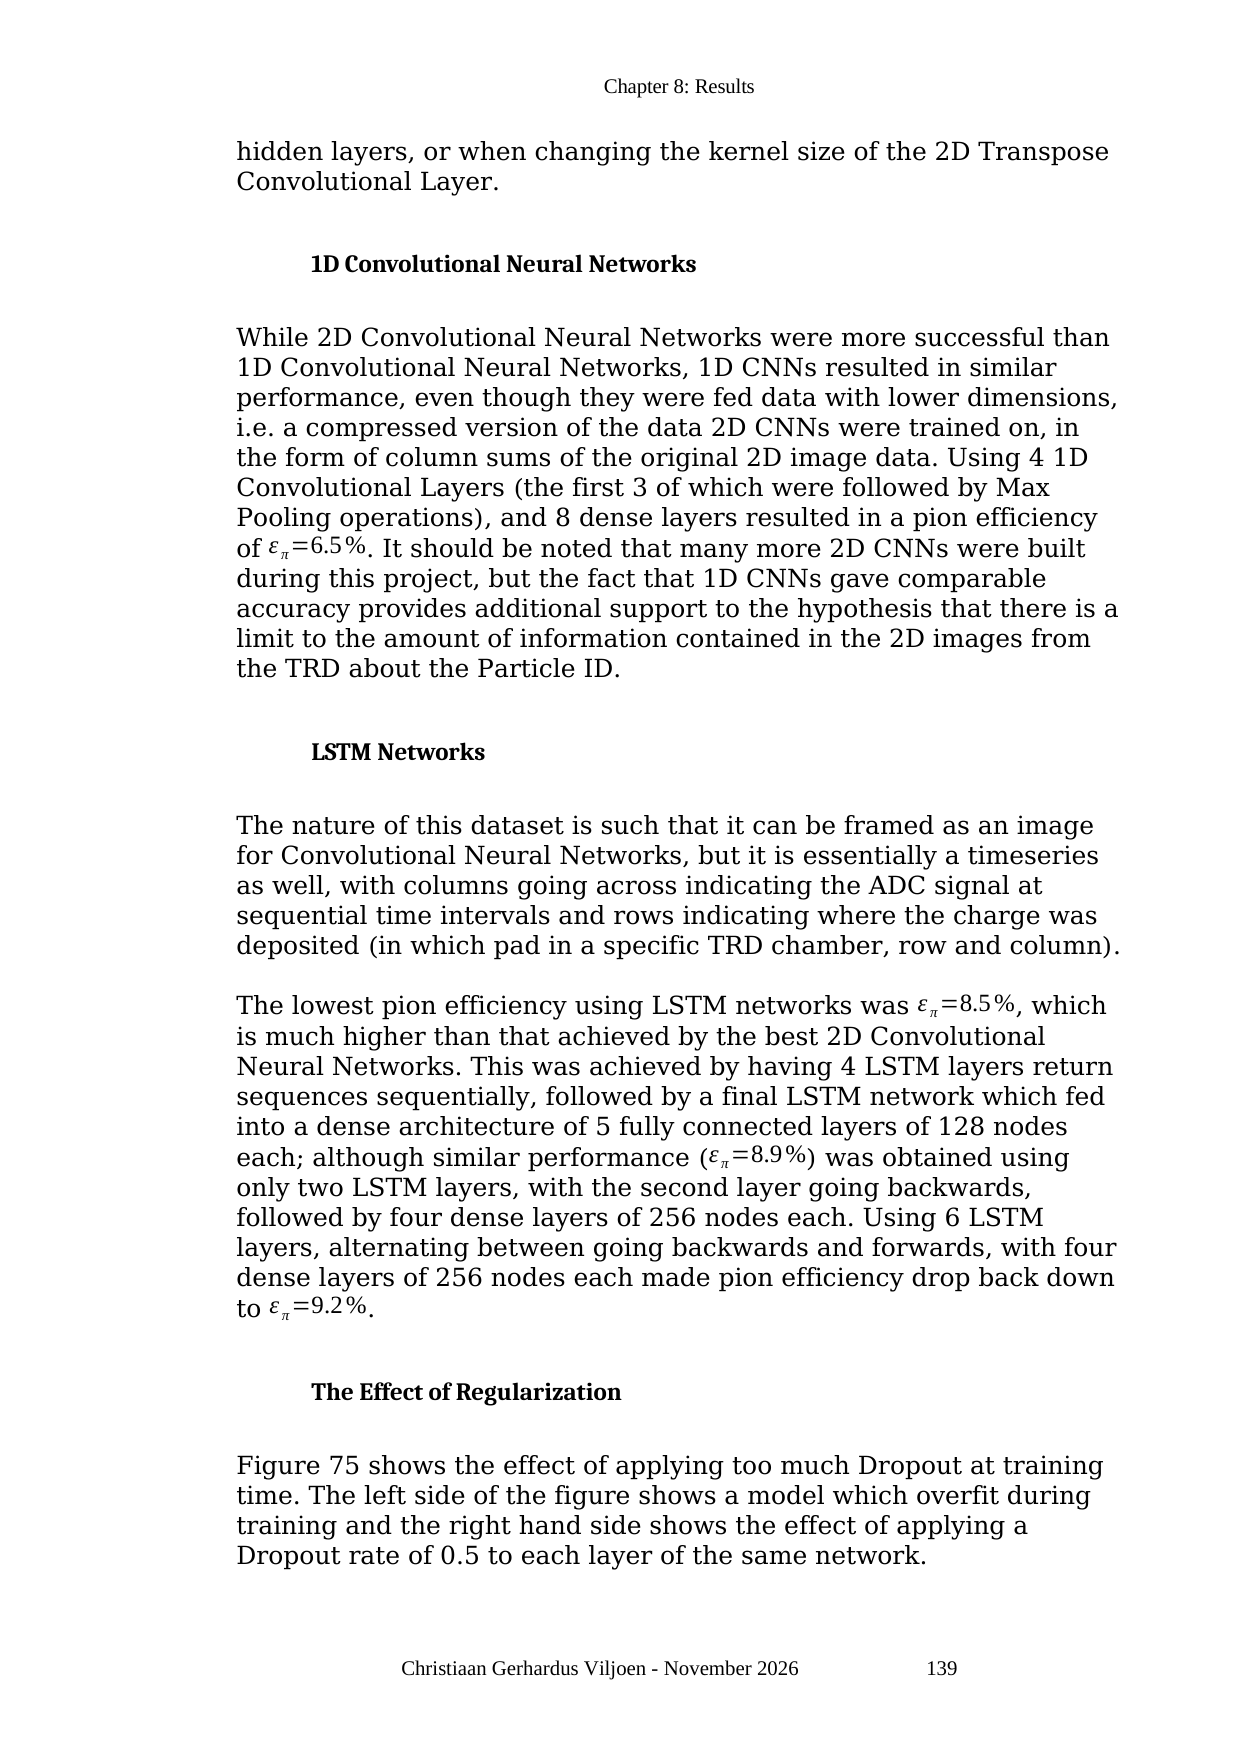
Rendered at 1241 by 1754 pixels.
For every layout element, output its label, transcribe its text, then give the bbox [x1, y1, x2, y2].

subtitle LSTM Networks [311, 738, 1122, 767]
subtitle 1D Convolutional Neural Networks [311, 250, 1122, 279]
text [236, 135, 1122, 195]
subtitle The Effect of Regularization [311, 1378, 1122, 1407]
text While 2D Convolutional Neural Networks were more successful than 1D Convolutional Neural Networks, 1D CNNs resulted in similar performance, even though they were fed data with lower dimensions, i.e. a compressed version of the data 2D CNNs were trained on, in the form of column sums of the original 2D image data. Using 4 1D Convolutional Layers (the first 3 of which were followed by Max Pooling operations), and 8 dense layers resulted in a pion efficiency of . It should be noted that many more 2D CNNs were built during this project, but the fact that 1D CNNs gave comparable accuracy provides additional support to the hypothesis that there is a limit to the amount of information contained in the 2D images from the TRD about the Particle ID. [236, 322, 1122, 683]
text The lowest pion efficiency using LSTM networks was , which is much higher than that achieved by the best 2D Convolutional Neural Networks. This was achieved by having 4 LSTM layers return sequences sequentially, followed by a final LSTM network which fed into a dense architecture of 5 fully connected layers of 128 nodes each; although similar performance () was obtained using only two LSTM layers, with the second layer going backwards, followed by four dense layers of 256 nodes each. Using 6 LSTM layers, alternating between going backwards and forwards, with four dense layers of 256 nodes each made pion efficiency drop back down to . [236, 989, 1122, 1323]
text The nature of this dataset is such that it can be framed as an image for Convolutional Neural Networks, but it is essentially a timeseries as well, with columns going across indicating the ADC signal at sequential time intervals and rows indicating where the charge was deposited (in which pad in a specific TRD chamber, row and column). [236, 809, 1122, 959]
